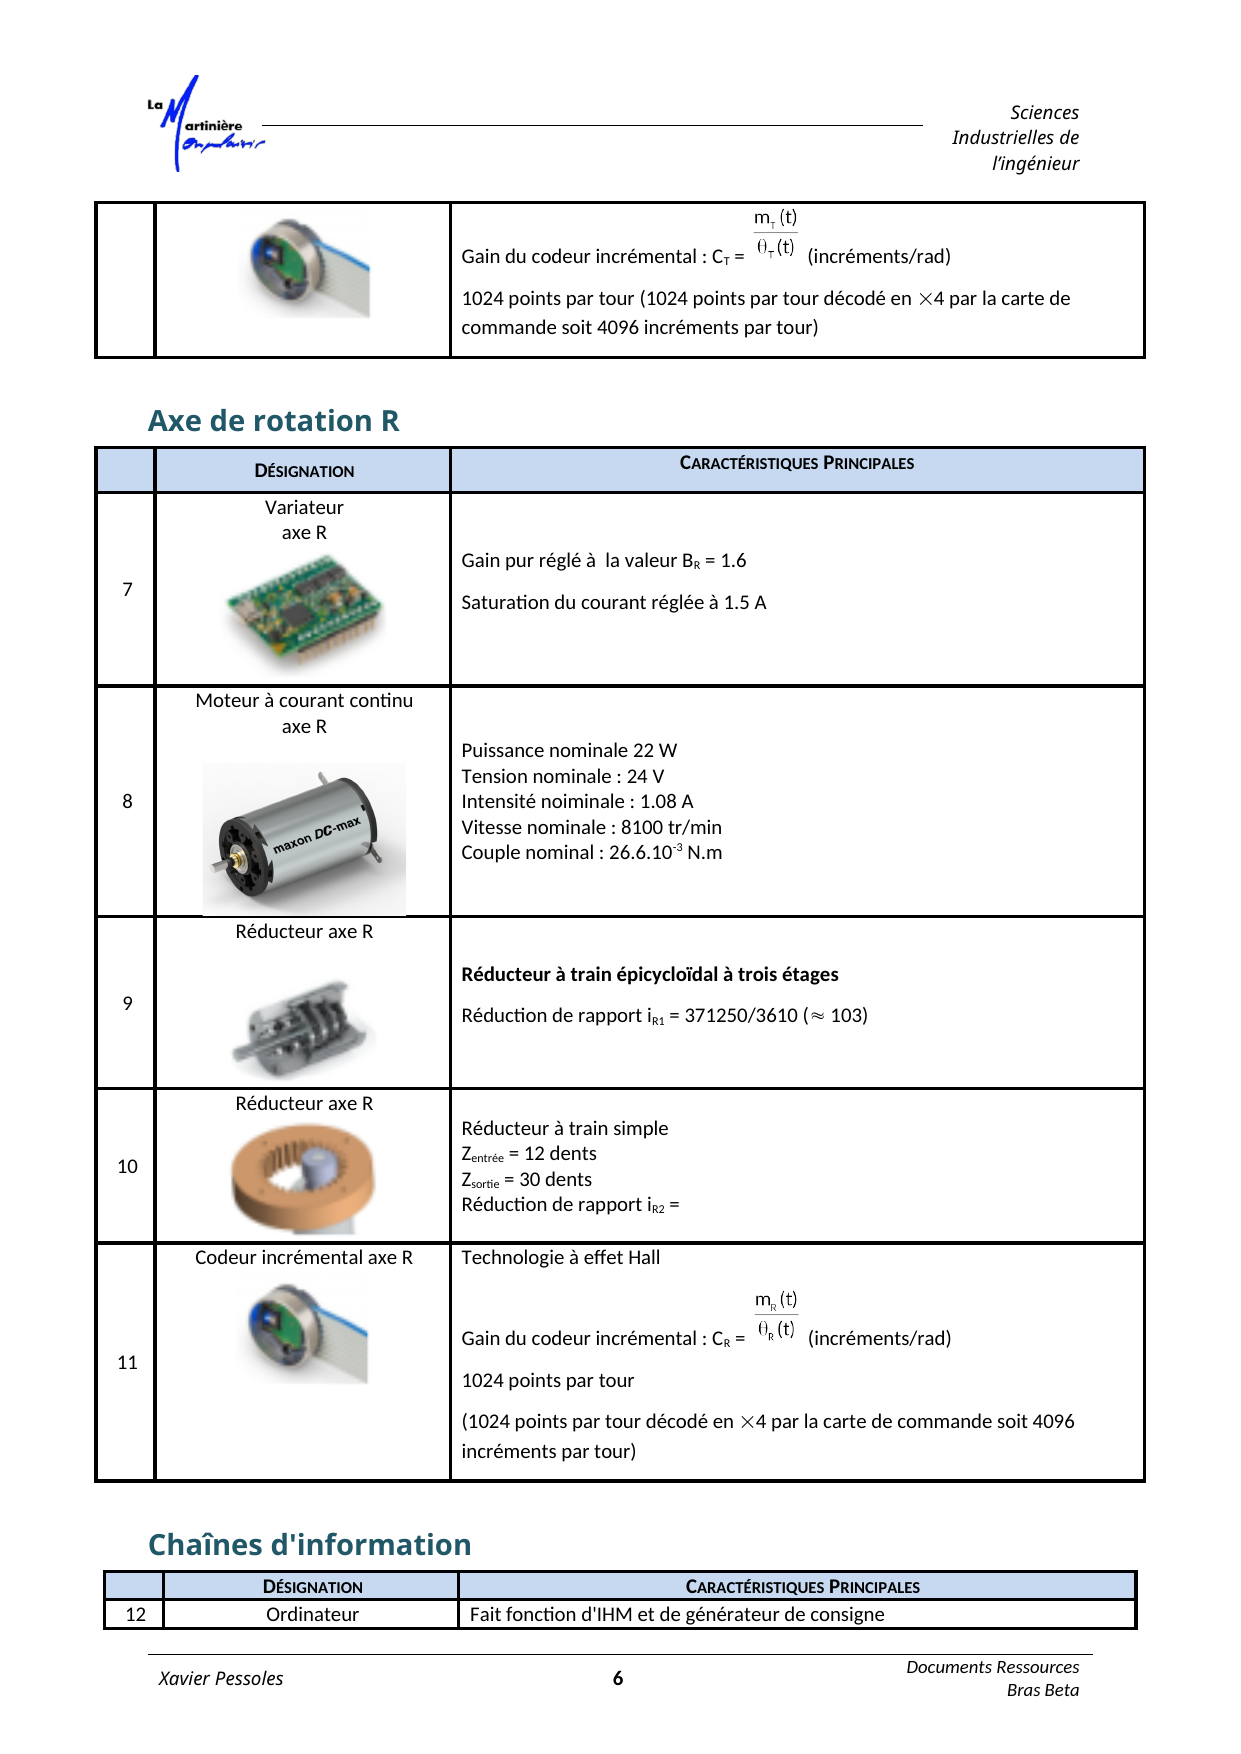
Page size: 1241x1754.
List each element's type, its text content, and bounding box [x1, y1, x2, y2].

picture [202, 763, 407, 916]
table_cell 6 [98, 204, 153, 356]
table_cell 7 [98, 494, 153, 684]
table_cell 12 [106, 1601, 162, 1627]
table_header [106, 1573, 162, 1598]
subtitle Chaînes d'information [148, 1524, 1093, 1564]
table_cell 8 [98, 688, 153, 915]
table_cell Réducteur à train épicycloïdal à trois étages Réduction de rapport iR1 = 371250/3610 ( 103) [452, 918, 1143, 1087]
table_cell Codeur incrémental axe R [157, 1245, 449, 1479]
table_cell Fait fonction d'IHM et de générateur de consigne [460, 1601, 1134, 1627]
subtitle Axe de rotation R [148, 401, 1093, 440]
table_header Désignation [165, 1573, 457, 1598]
table_cell Réducteur à train simple Zentrée = 12 dents Zsortie = 30 dents Réduction de rapport iR2 = [452, 1090, 1143, 1241]
table_cell Réducteur axe R [157, 918, 449, 1087]
table_cell Puissance nominale 22 W Tension nominale : 24 V Intensité noiminale : 1.08 A Vitesse nominale : 8100 tr/min Couple nominal : 26.6.10-3 N.m [452, 688, 1143, 915]
table_header Caractéristiques Principales [452, 449, 1143, 491]
table_header [98, 449, 153, 491]
table_cell Réducteur axe R [157, 1090, 449, 1241]
picture [147, 75, 266, 172]
table_cell Ordinateur [165, 1601, 457, 1627]
table_cell Codeur incrémental axe T [157, 204, 449, 356]
table_header Caractéristiques Principales [460, 1573, 1134, 1598]
table_cell 9 [98, 918, 153, 1087]
table_cell 10 [98, 1090, 153, 1241]
table_header Désignation [157, 449, 449, 491]
table_cell Gain pur réglé à la valeur BR = 1.6 Saturation du courant réglée à 1.5 A [452, 494, 1143, 684]
table_cell Moteur à courant continu axe R [157, 688, 449, 915]
table_cell 11 [98, 1245, 153, 1479]
table_cell Technologie à effet Hall Gain du codeur incrémental : CR = (incréments/rad) 1024 points par tour (1024 points par tour décodé en 4 par la carte de commande soit 4096 incréments par tour) [452, 1245, 1143, 1479]
table_cell Variateur axe R [157, 494, 449, 684]
